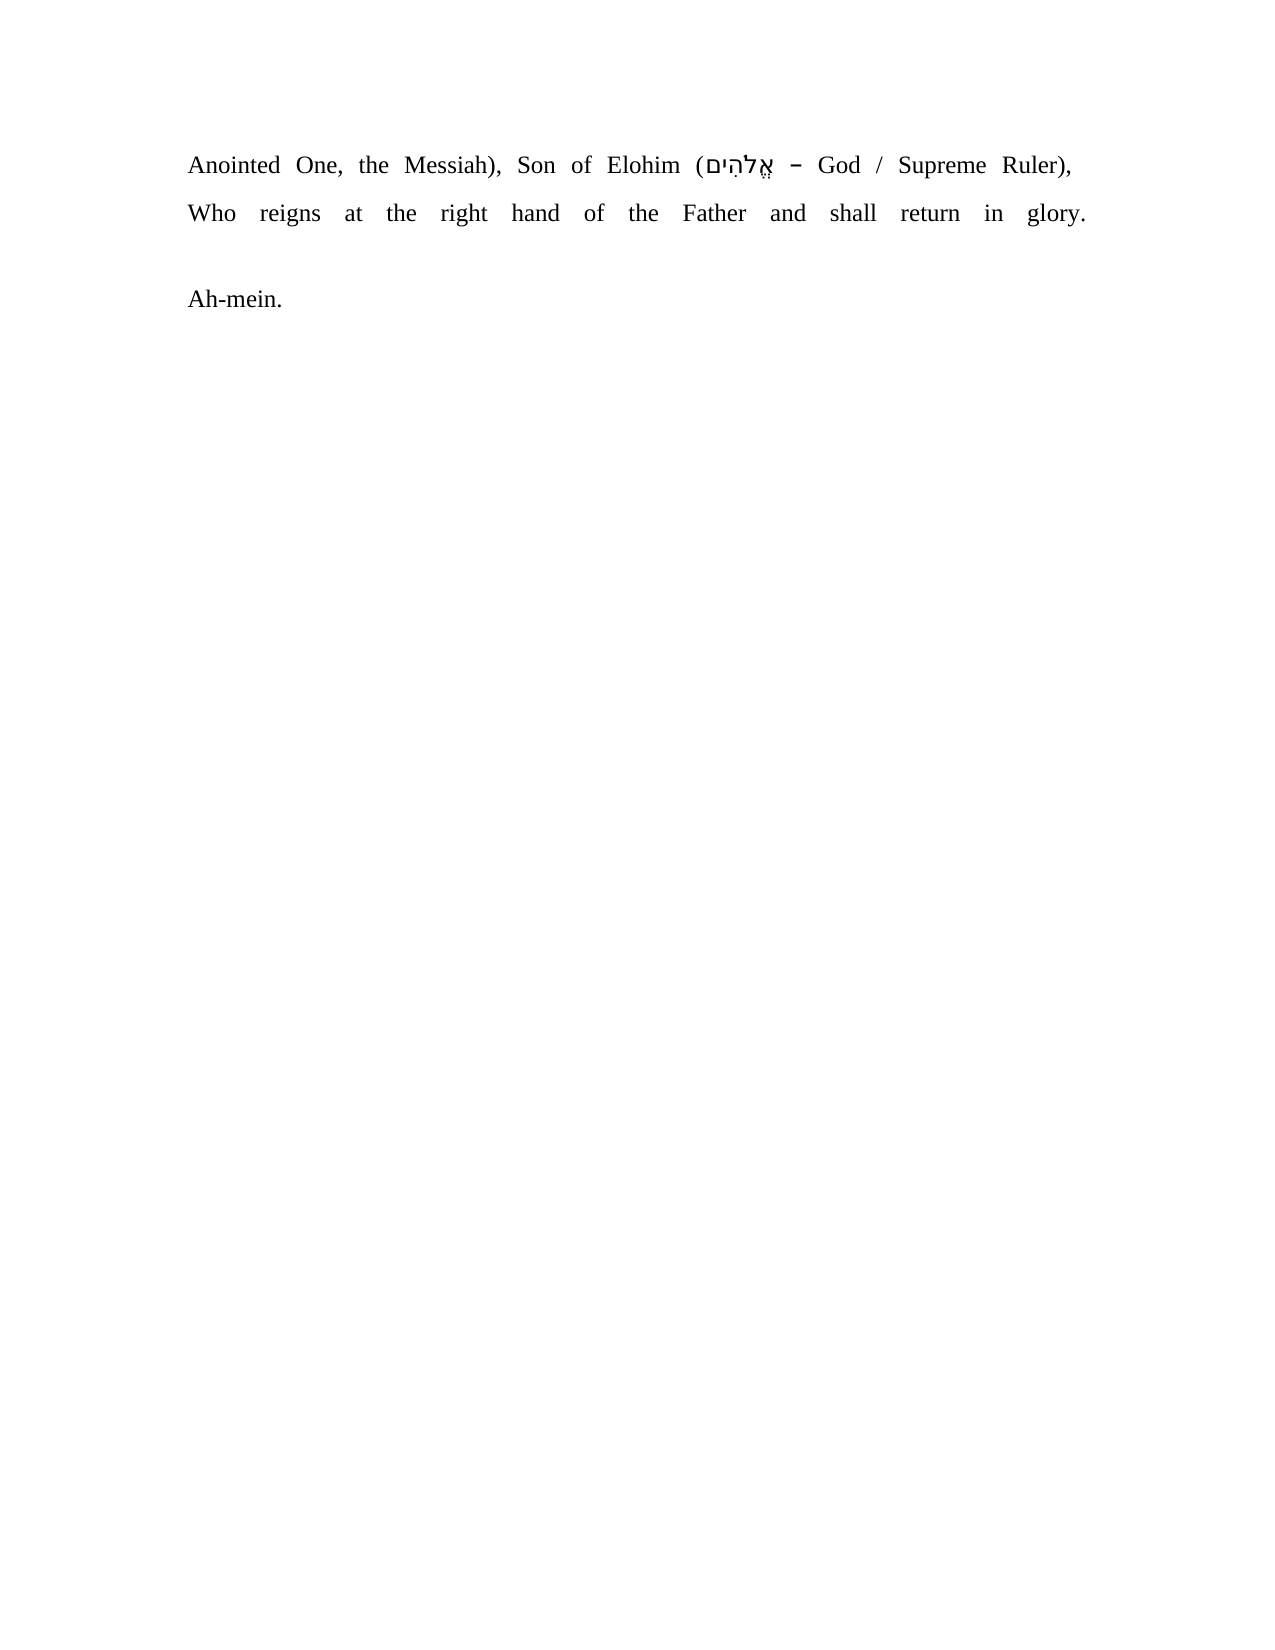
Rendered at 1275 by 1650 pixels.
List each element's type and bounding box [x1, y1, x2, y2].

text [187, 150, 1087, 356]
